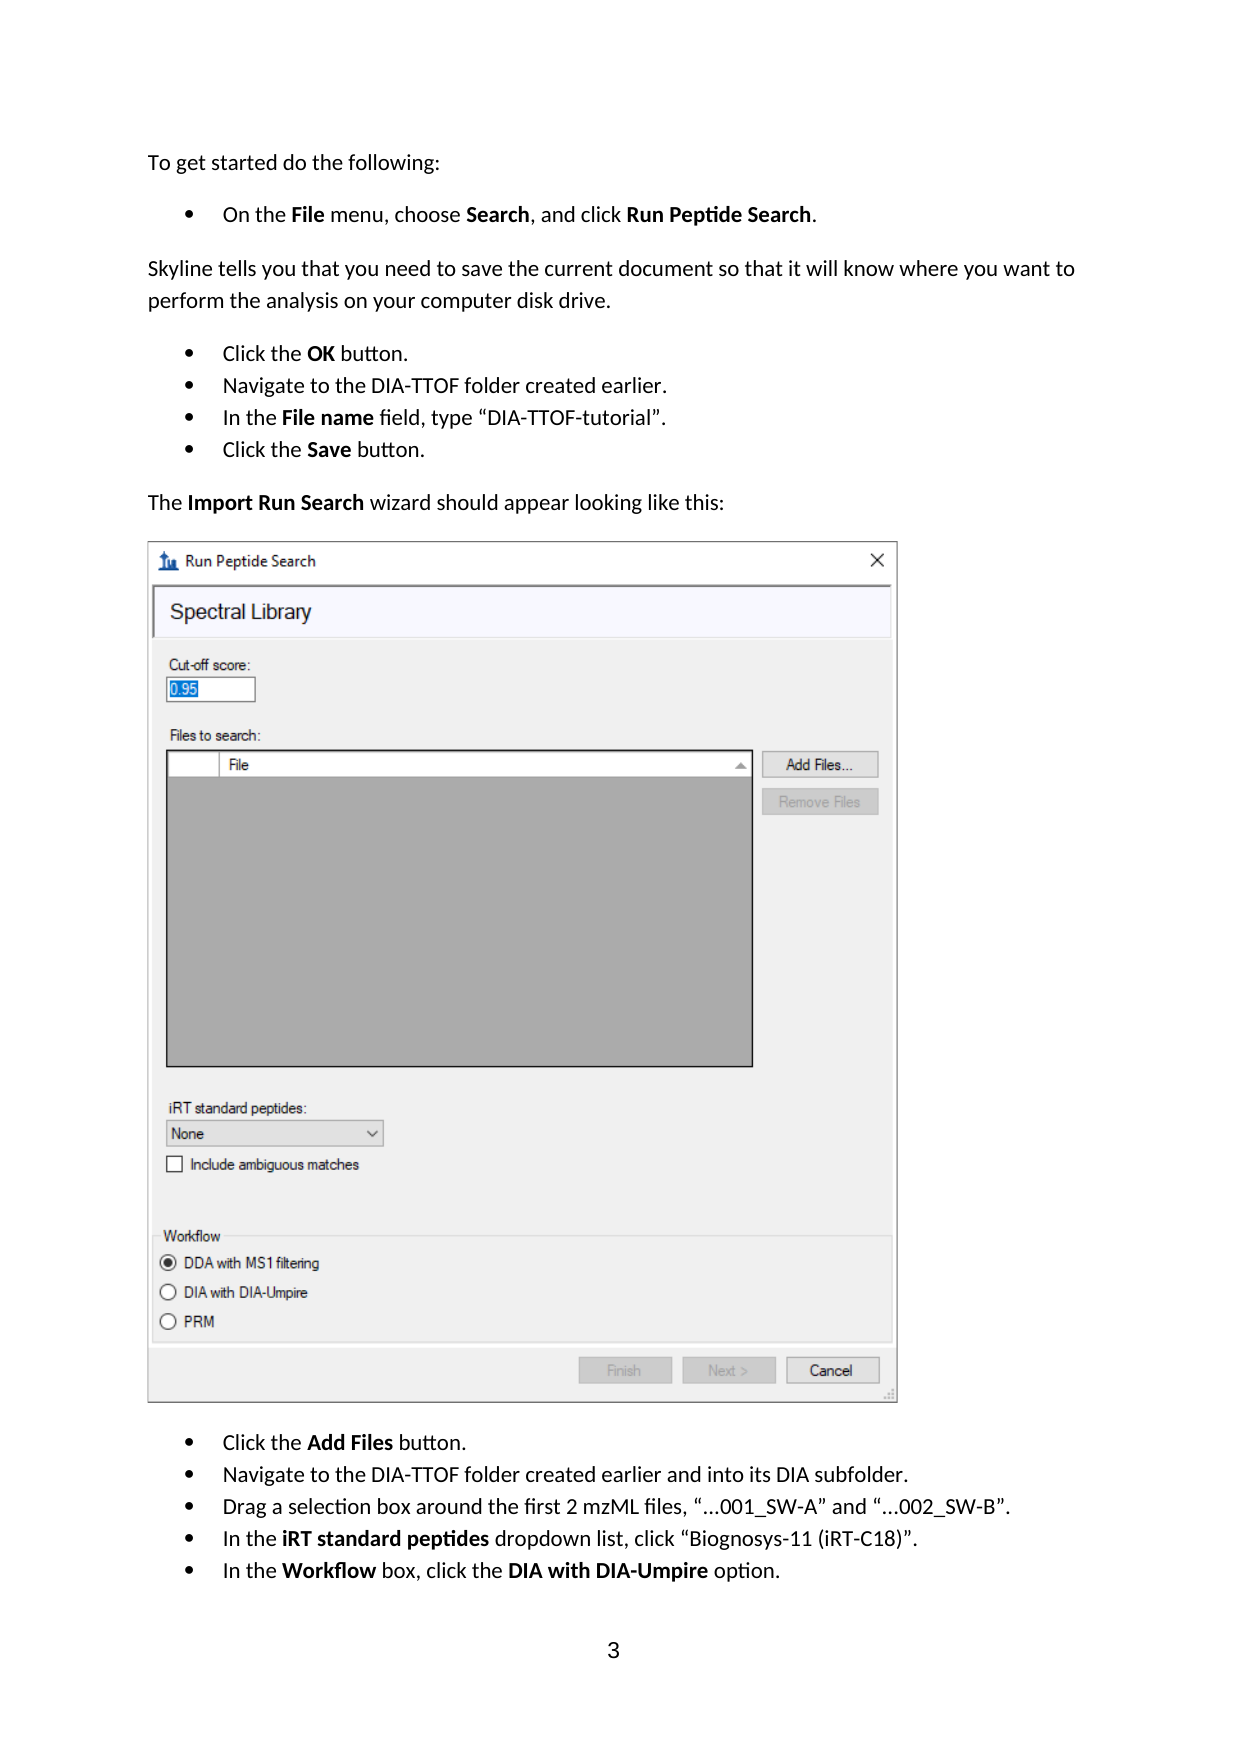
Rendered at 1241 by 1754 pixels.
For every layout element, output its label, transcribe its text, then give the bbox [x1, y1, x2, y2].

list In the iRT standard peptides dropdown list, click “Biognosys-11 (iRT-C18)”. [185, 1524, 1093, 1552]
list Click the Save button. [185, 435, 1093, 463]
text The Import Run Search wizard should appear looking like this: [148, 488, 1093, 516]
picture [147, 541, 898, 1403]
list Navigate to the DIA-TTOF folder created earlier. [185, 371, 1093, 399]
text Skyline tells you that you need to save the current document so that it will know where you want to perform the analysis on your computer disk drive. [148, 254, 1093, 314]
list Click the OK button. [185, 339, 1093, 367]
list In the File name field, type “DIA-TTOF-tutorial”. [185, 403, 1093, 431]
list Drag a selection box around the first 2 mzML files, “...001_SW-A” and “...002_SW-B”. [185, 1492, 1093, 1520]
list Click the Add Files button. [185, 1428, 1093, 1456]
text To get started do the following: [148, 148, 1093, 176]
list On the File menu, choose Search, and click Run Peptide Search. [185, 201, 1093, 229]
list In the Workflow box, click the DIA with DIA-Umpire option. [185, 1557, 1093, 1584]
list Navigate to the DIA-TTOF folder created earlier and into its DIA subfolder. [185, 1460, 1093, 1488]
